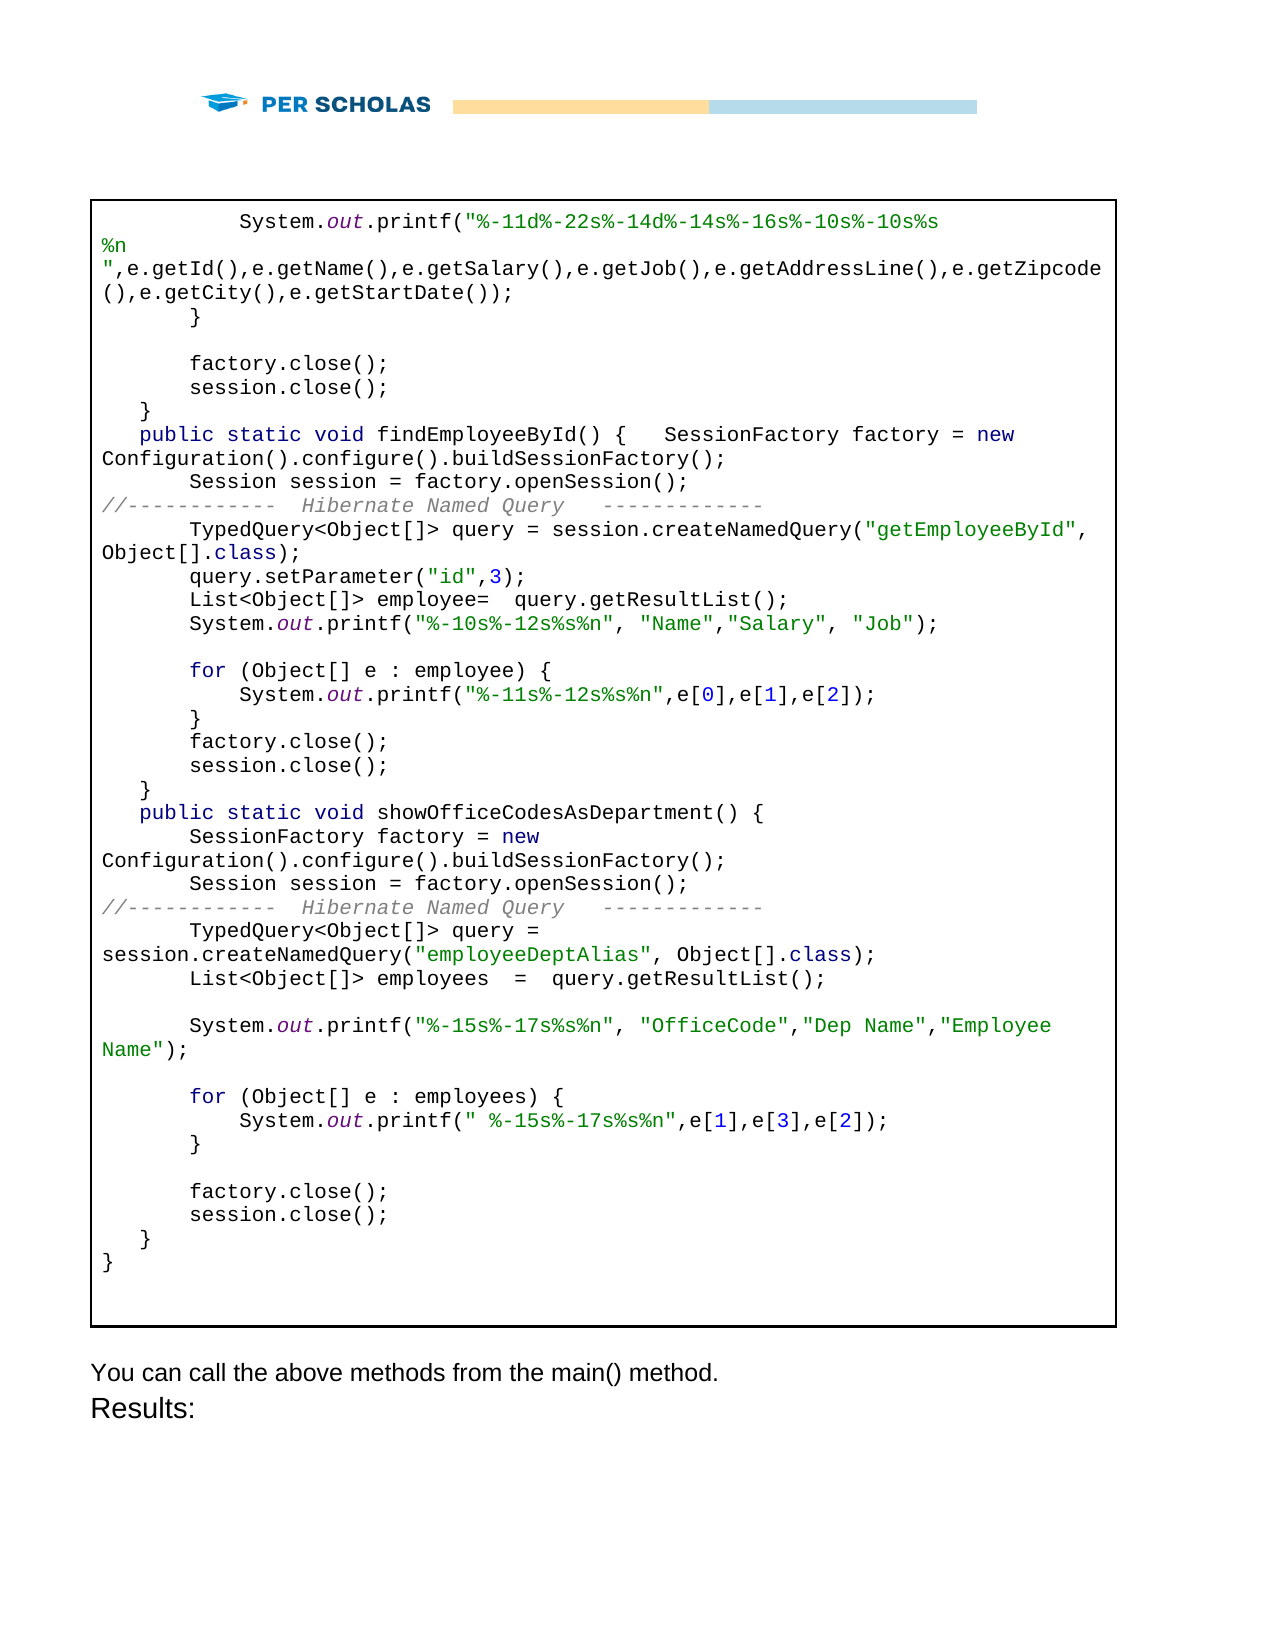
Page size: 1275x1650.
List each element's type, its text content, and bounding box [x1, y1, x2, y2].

picture [175, 75, 1025, 161]
